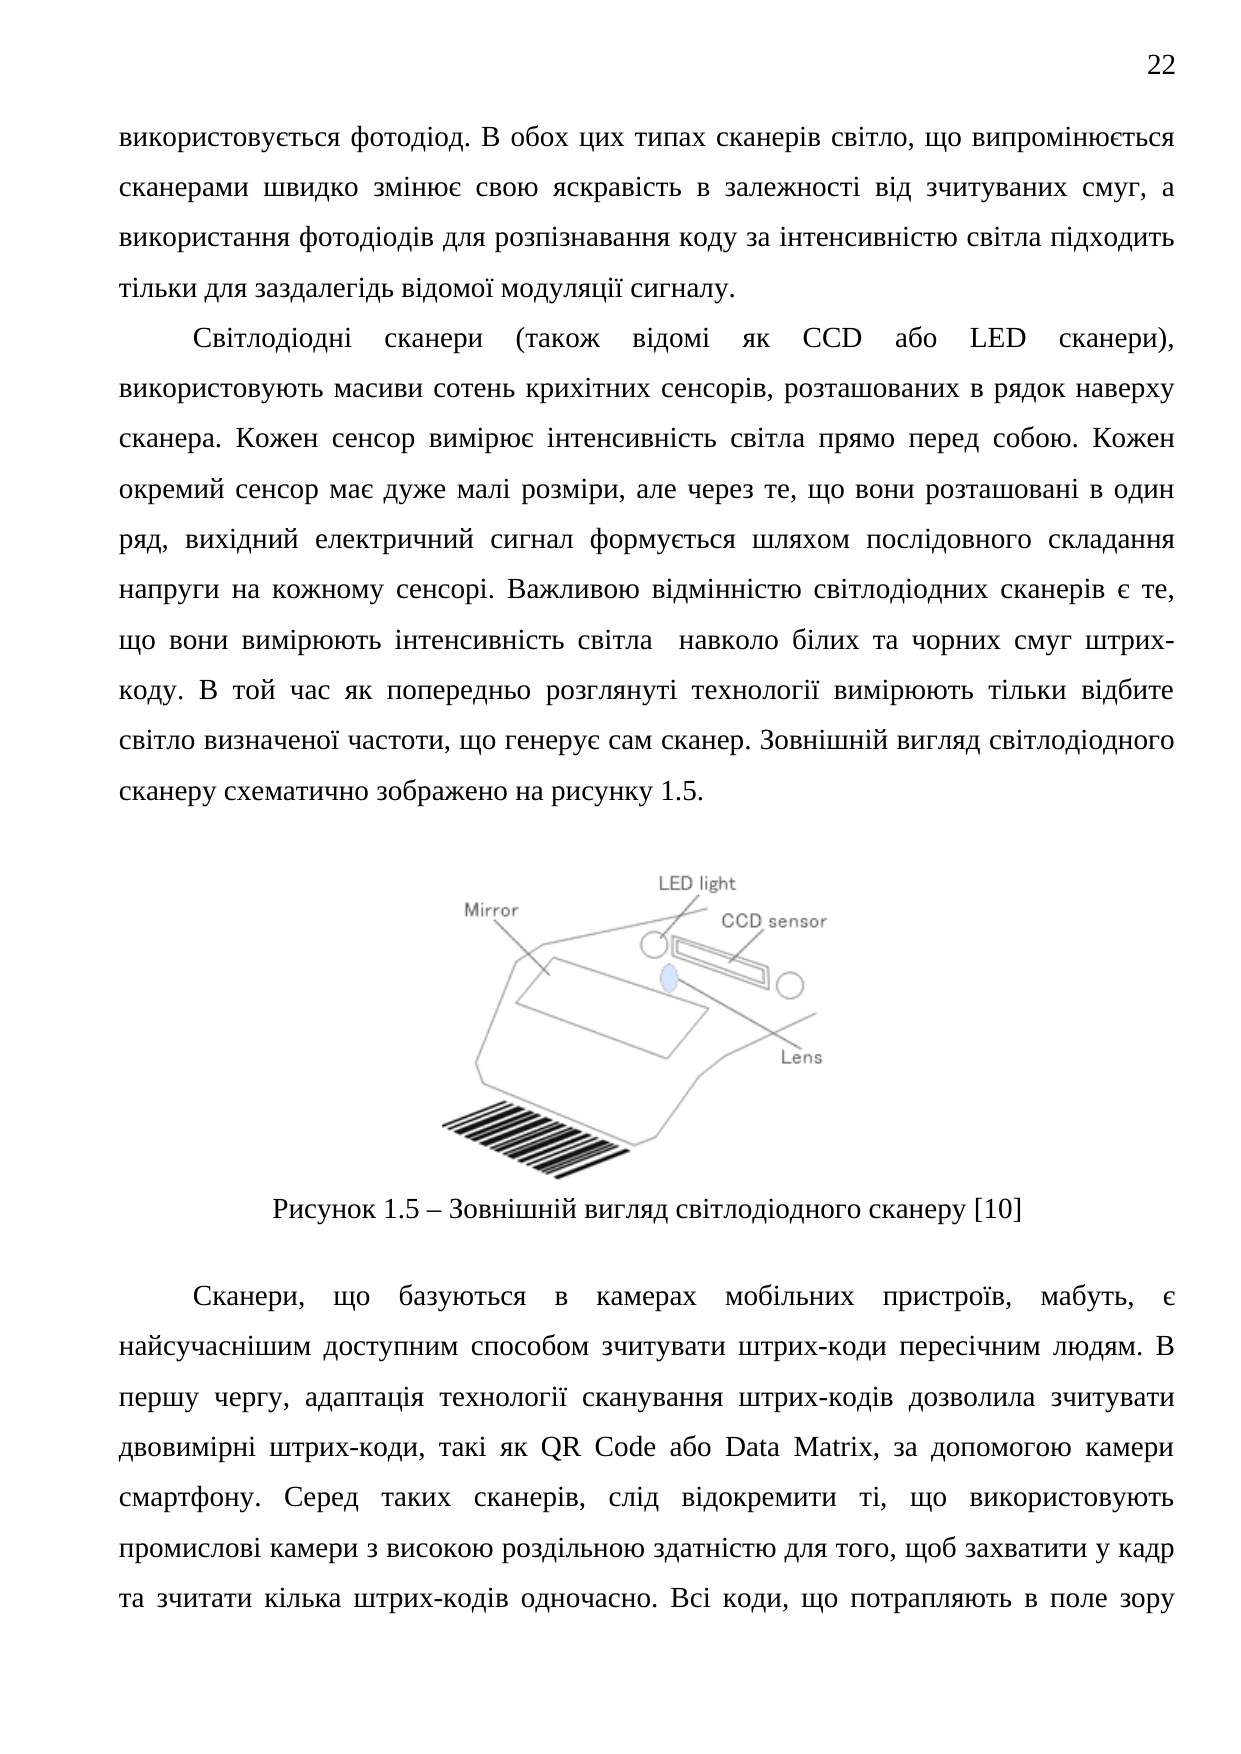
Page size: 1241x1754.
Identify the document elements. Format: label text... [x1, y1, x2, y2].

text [119, 1278, 1176, 1613]
text Рисунок 1.5 – Зовнішній вигляд світлодіодного сканеру [10] [119, 1192, 1176, 1225]
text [119, 119, 1176, 303]
picture [441, 873, 853, 1189]
text Світлодіодні сканери (також відомі як CCD або LED сканери), використовують масиви сотень крихітних сенсорів, розташованих в рядок наверху сканера. Кожен сенсор вимірює інтенсивність світла прямо перед собою. Кожен окремий сенсор має дуже малі розміри, але через те, що вони розташовані в один ряд, вихідний електричний сигнал формується шляхом послідовного складання напруги на кожному сенсорі. Важливою відмінністю світлодіодних сканерів є те, що вони вимірюють інтенсивність світла навколо білих та чорних смуг штрих-коду. В той час як попередньо розглянуті технології вимірюють тільки відбите світло визначеної частоти, що генерує сам сканер. Зовнішній вигляд світлодіодного сканеру схематично зображено на рисунку 1.5. [119, 320, 1176, 806]
